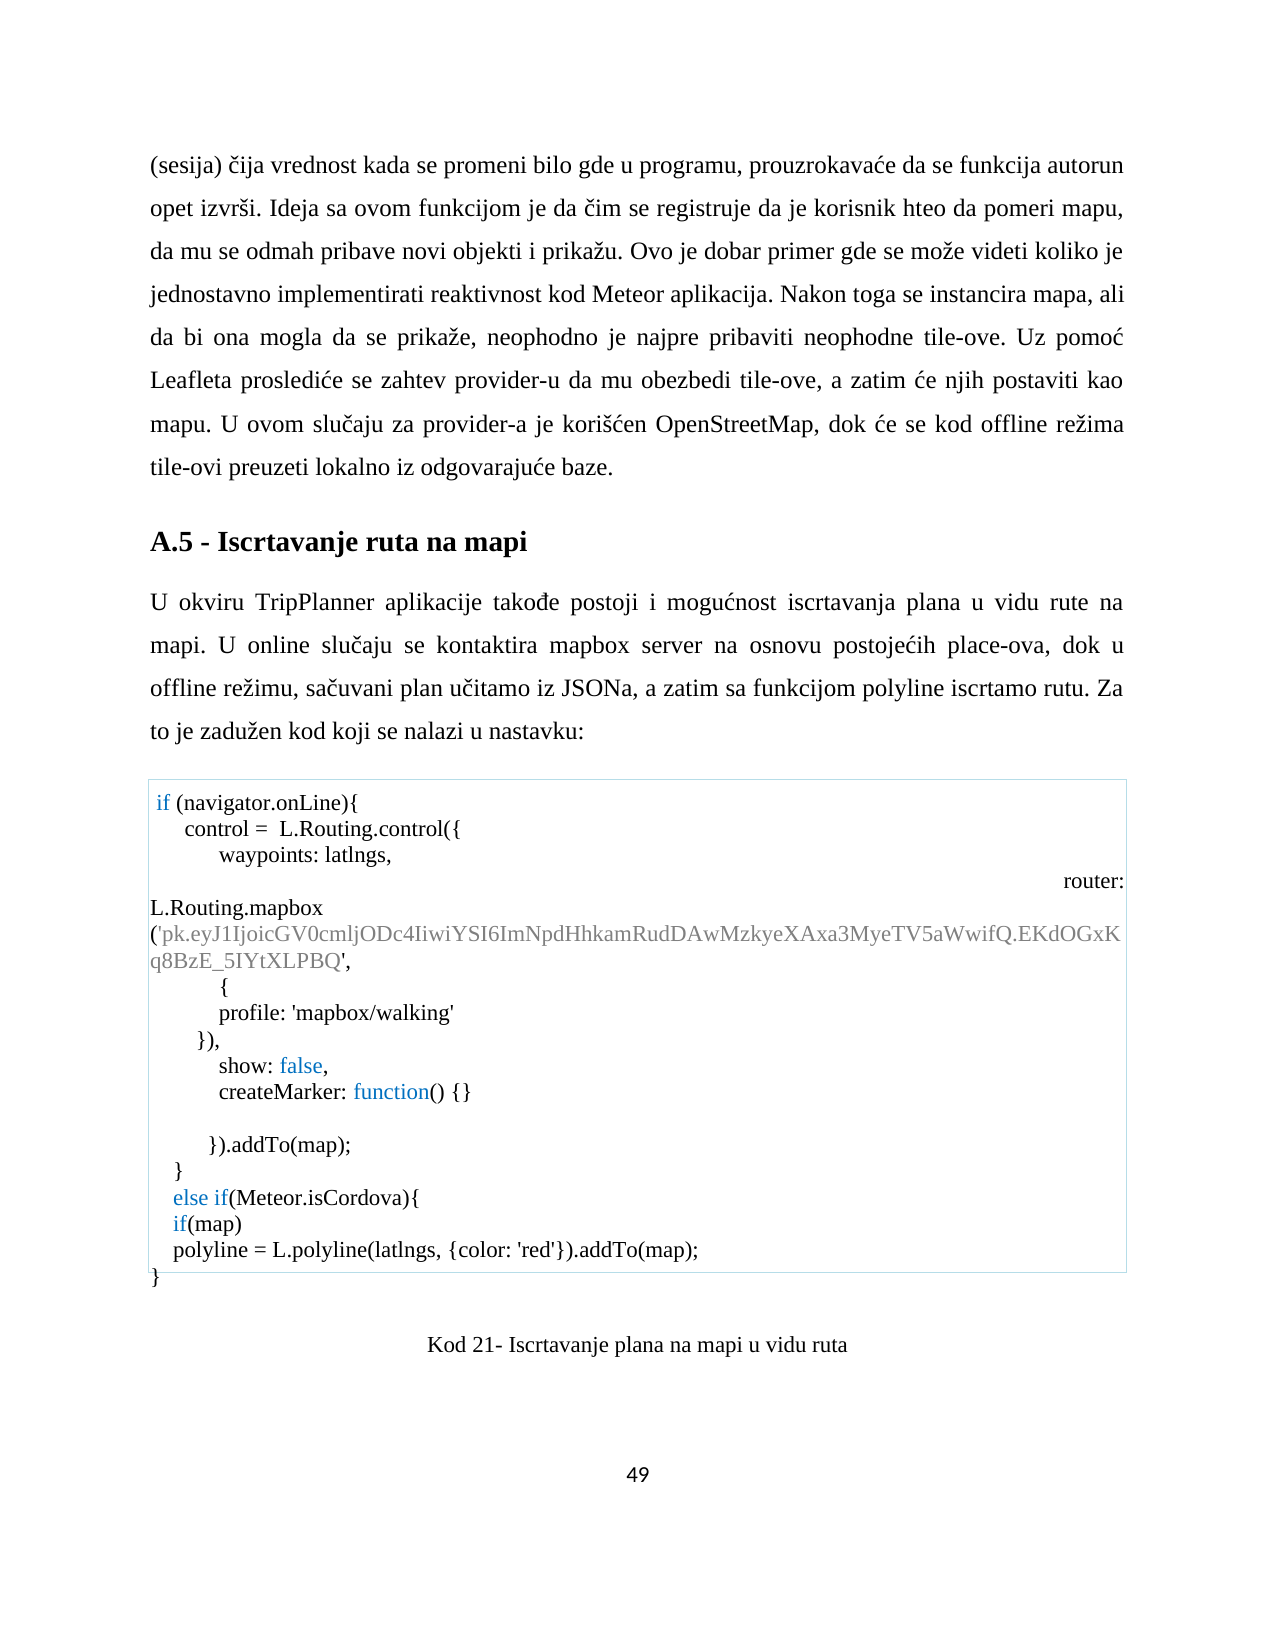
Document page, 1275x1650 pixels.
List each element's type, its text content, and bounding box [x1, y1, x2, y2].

text control = L.Routing.control({ [150, 815, 1125, 841]
text } [150, 1157, 1125, 1184]
text createMarker: function() {} [150, 1078, 1125, 1105]
text }).addTo(map); [150, 1131, 1125, 1157]
text profile: 'mapbox/walking' [150, 999, 1125, 1026]
text polyline = L.polyline(latlngs, {color: 'red'}).addTo(map); [150, 1237, 1125, 1263]
text }), [150, 1026, 1125, 1052]
text if (navigator.onLine){ [150, 788, 1125, 815]
text Kod 21- Iscrtavanje plana na mapi u vidu ruta [150, 1332, 1125, 1358]
text else if(Meteor.isCordova){ [150, 1184, 1125, 1210]
text if(map) [150, 1210, 1125, 1237]
text { [150, 973, 1125, 999]
text show: false, [150, 1052, 1125, 1078]
text } [150, 1263, 1125, 1289]
subtitle A.5 - Iscrtavanje ruta na mapi [150, 524, 1275, 558]
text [150, 150, 1125, 481]
text waypoints: latlngs, [150, 841, 1125, 868]
text U okviru TripPlanner aplikacije takođe postoji i mogućnost iscrtavanja plana u vidu rute na mapi. U online slučaju se kontaktira mapbox server na osnovu postojećih place-ova, dok u offline režimu, sačuvani plan učitamo iz JSONa, a zatim sa funkcijom polyline iscrtamo rutu. Za to je zadužen kod koji se nalazi u nastavku: [150, 587, 1125, 745]
text router: L.Routing.mapbox('pk.eyJ1IjoicGV0cmljODc4IiwiYSI6ImNpdHhkamRudDAwMzkyeXAxa3MyeTV5aWwifQ.EKdOGxKq8BzE_5IYtXLPBQ', [150, 868, 1125, 973]
